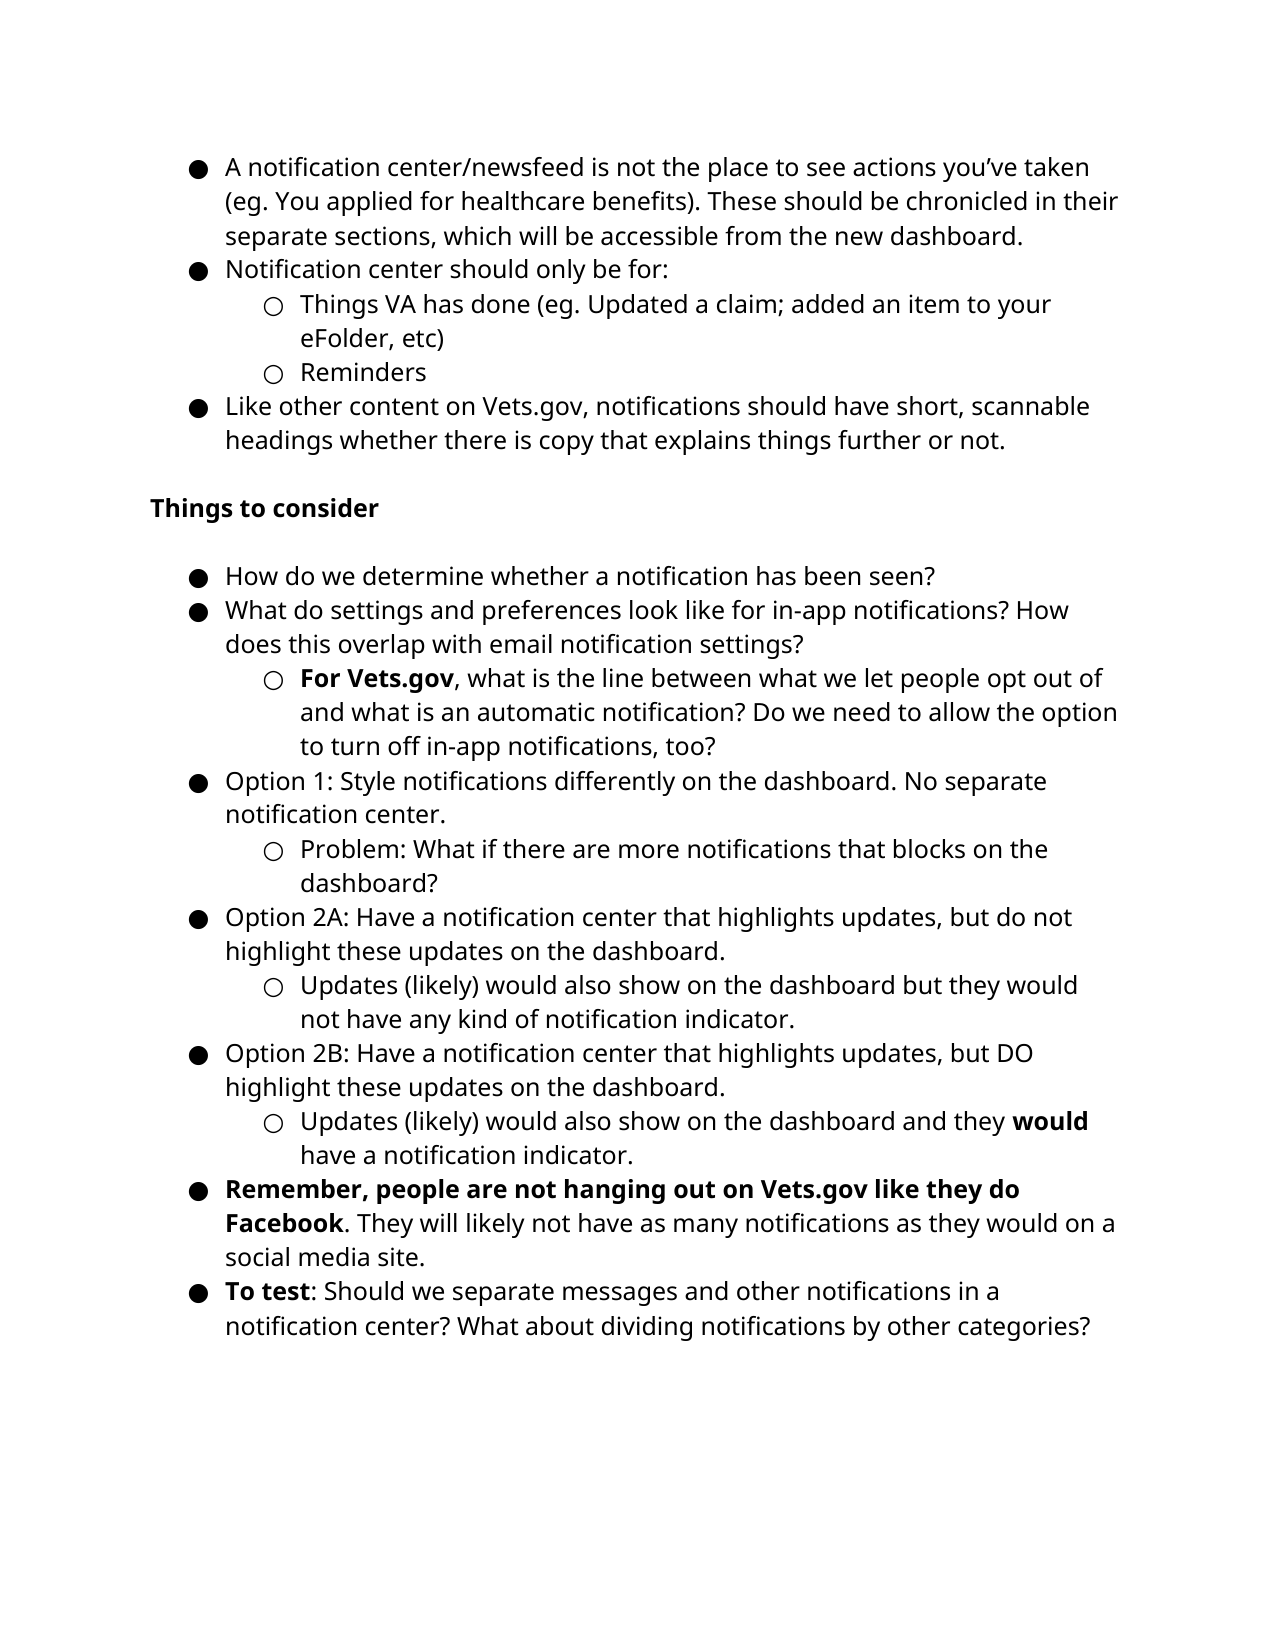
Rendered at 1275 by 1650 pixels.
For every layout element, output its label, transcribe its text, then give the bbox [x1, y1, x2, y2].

list Like other content on Vets.gov, notifications should have short, scannable headings whether there is copy that explains things further or not. [187, 388, 1125, 457]
list How do we determine whether a notification has been seen? [187, 559, 1125, 593]
list Option 2A: Have a notification center that highlights updates, but do not highlight these updates on the dashboard. [187, 899, 1125, 967]
list Updates (likely) would also show on the dashboard but they would not have any kind of notification indicator. [262, 967, 1125, 1036]
list Reminders [262, 354, 1125, 388]
list Option 1: Style notifications differently on the dashboard. No separate notification center. [187, 763, 1125, 831]
list Problem: What if there are more notifications that blocks on the dashboard? [262, 831, 1125, 899]
text Things to consider [150, 491, 1125, 525]
list Notification center should only be for: [187, 252, 1125, 286]
list Updates (likely) would also show on the dashboard and they would have a notification indicator. [262, 1104, 1125, 1172]
list A notification center/newsfeed is not the place to see actions you’ve taken (eg. You applied for healthcare benefits). These should be chronicled in their separate sections, which will be accessible from the new dashboard. [187, 150, 1125, 252]
list Option 2B: Have a notification center that highlights updates, but DO highlight these updates on the dashboard. [187, 1036, 1125, 1104]
list To test: Should we separate messages and other notifications in a notification center? What about dividing notifications by other categories? [187, 1274, 1125, 1342]
list Things VA has done (eg. Updated a claim; added an item to your eFolder, etc) [262, 286, 1125, 354]
list For Vets.gov, what is the line between what we let people opt out of and what is an automatic notification? Do we need to allow the option to turn off in-app notifications, too? [262, 661, 1125, 763]
list What do settings and preferences look like for in-app notifications? How does this overlap with email notification settings? [187, 593, 1125, 661]
list Remember, people are not hanging out on Vets.gov like they do Facebook. They will likely not have as many notifications as they would on a social media site. [187, 1172, 1125, 1274]
